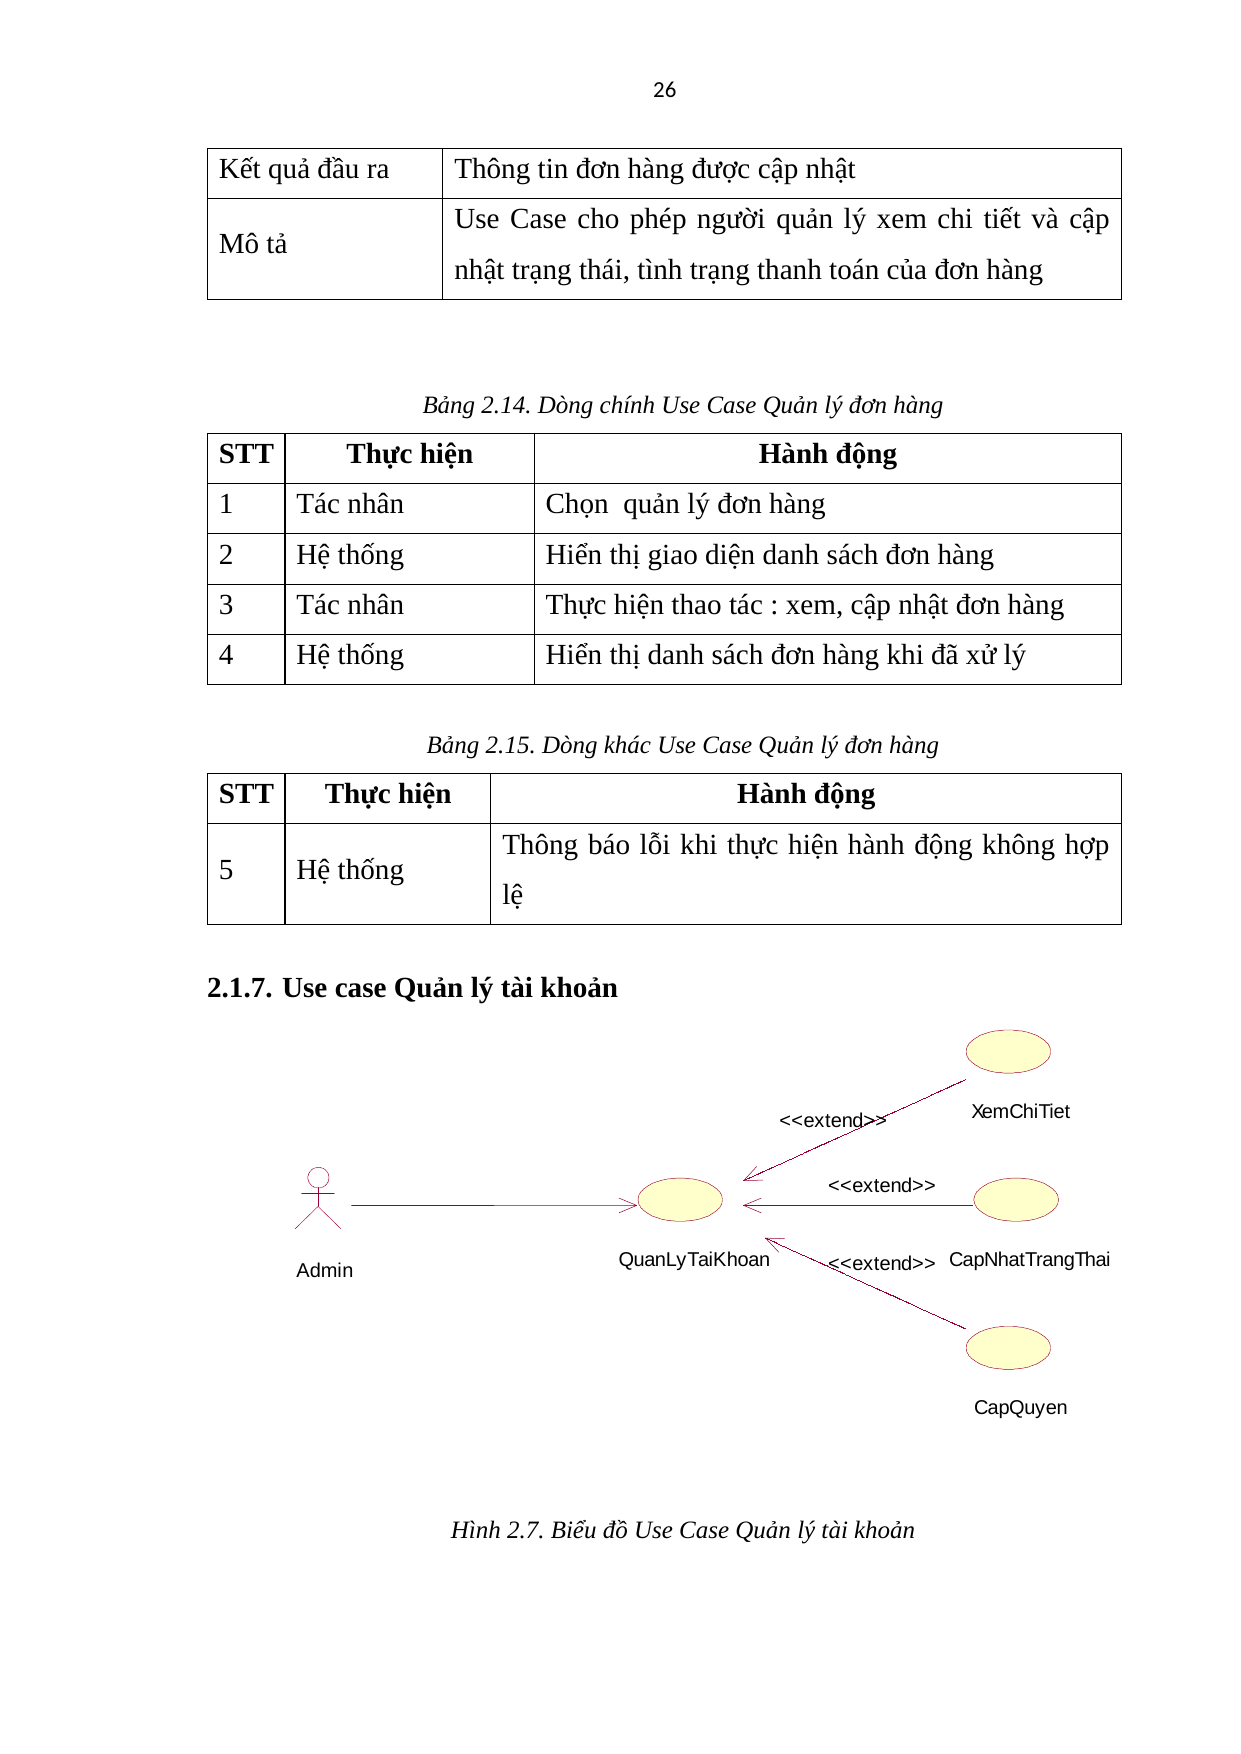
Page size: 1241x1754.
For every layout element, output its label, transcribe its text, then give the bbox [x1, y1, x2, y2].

table_cell Chọn quản lý đơn hàng [535, 484, 1121, 533]
table_cell Use Case cho phép người quản lý xem chi tiết và cập nhật trạng thái, tình trạng thanh toán của đơn hàng [443, 199, 1121, 298]
table_cell 1 [208, 484, 284, 533]
table_cell 2 [208, 534, 284, 583]
table_header STT [208, 774, 284, 823]
table_header Thực hiện [286, 774, 490, 823]
table_cell 5 [208, 824, 284, 924]
subtitle Use case Quản lý tài khoản [207, 970, 1122, 1003]
table_cell Hiển thị danh sách đơn hàng khi đã xử lý [535, 635, 1121, 684]
table_cell Hệ thống [286, 635, 534, 684]
table_cell Thông tin đơn hàng được cập nhật [443, 149, 1121, 198]
table_cell Tác nhân [286, 484, 534, 533]
text Hình 2.7. Biểu đồ Use Case Quản lý tài khoản [246, 1515, 1122, 1544]
table_header Thực hiện [286, 434, 534, 483]
table_header STT [208, 434, 284, 483]
text Bảng 2.14. Dòng chính Use Case Quản lý đơn hàng [246, 390, 1122, 418]
text Bảng 2.15. Dòng khác Use Case Quản lý đơn hàng [246, 730, 1122, 759]
table_cell Hiển thị giao diện danh sách đơn hàng [535, 534, 1121, 583]
table_cell Mô tả [208, 199, 442, 298]
table_cell Hệ thống [286, 534, 534, 583]
table_header Hành động [535, 434, 1121, 483]
table_header Hành động [491, 774, 1121, 823]
table_cell Thông báo lỗi khi thực hiện hành động không hợp lệ [491, 824, 1121, 924]
table_cell Hệ thống [286, 824, 490, 924]
table_cell Tác nhân [286, 585, 534, 634]
table_cell 4 [208, 635, 284, 684]
table_cell Kết quả đầu ra [208, 149, 442, 198]
table_cell 3 [208, 585, 284, 634]
table_cell Thực hiện thao tác : xem, cập nhật đơn hàng [535, 585, 1121, 634]
